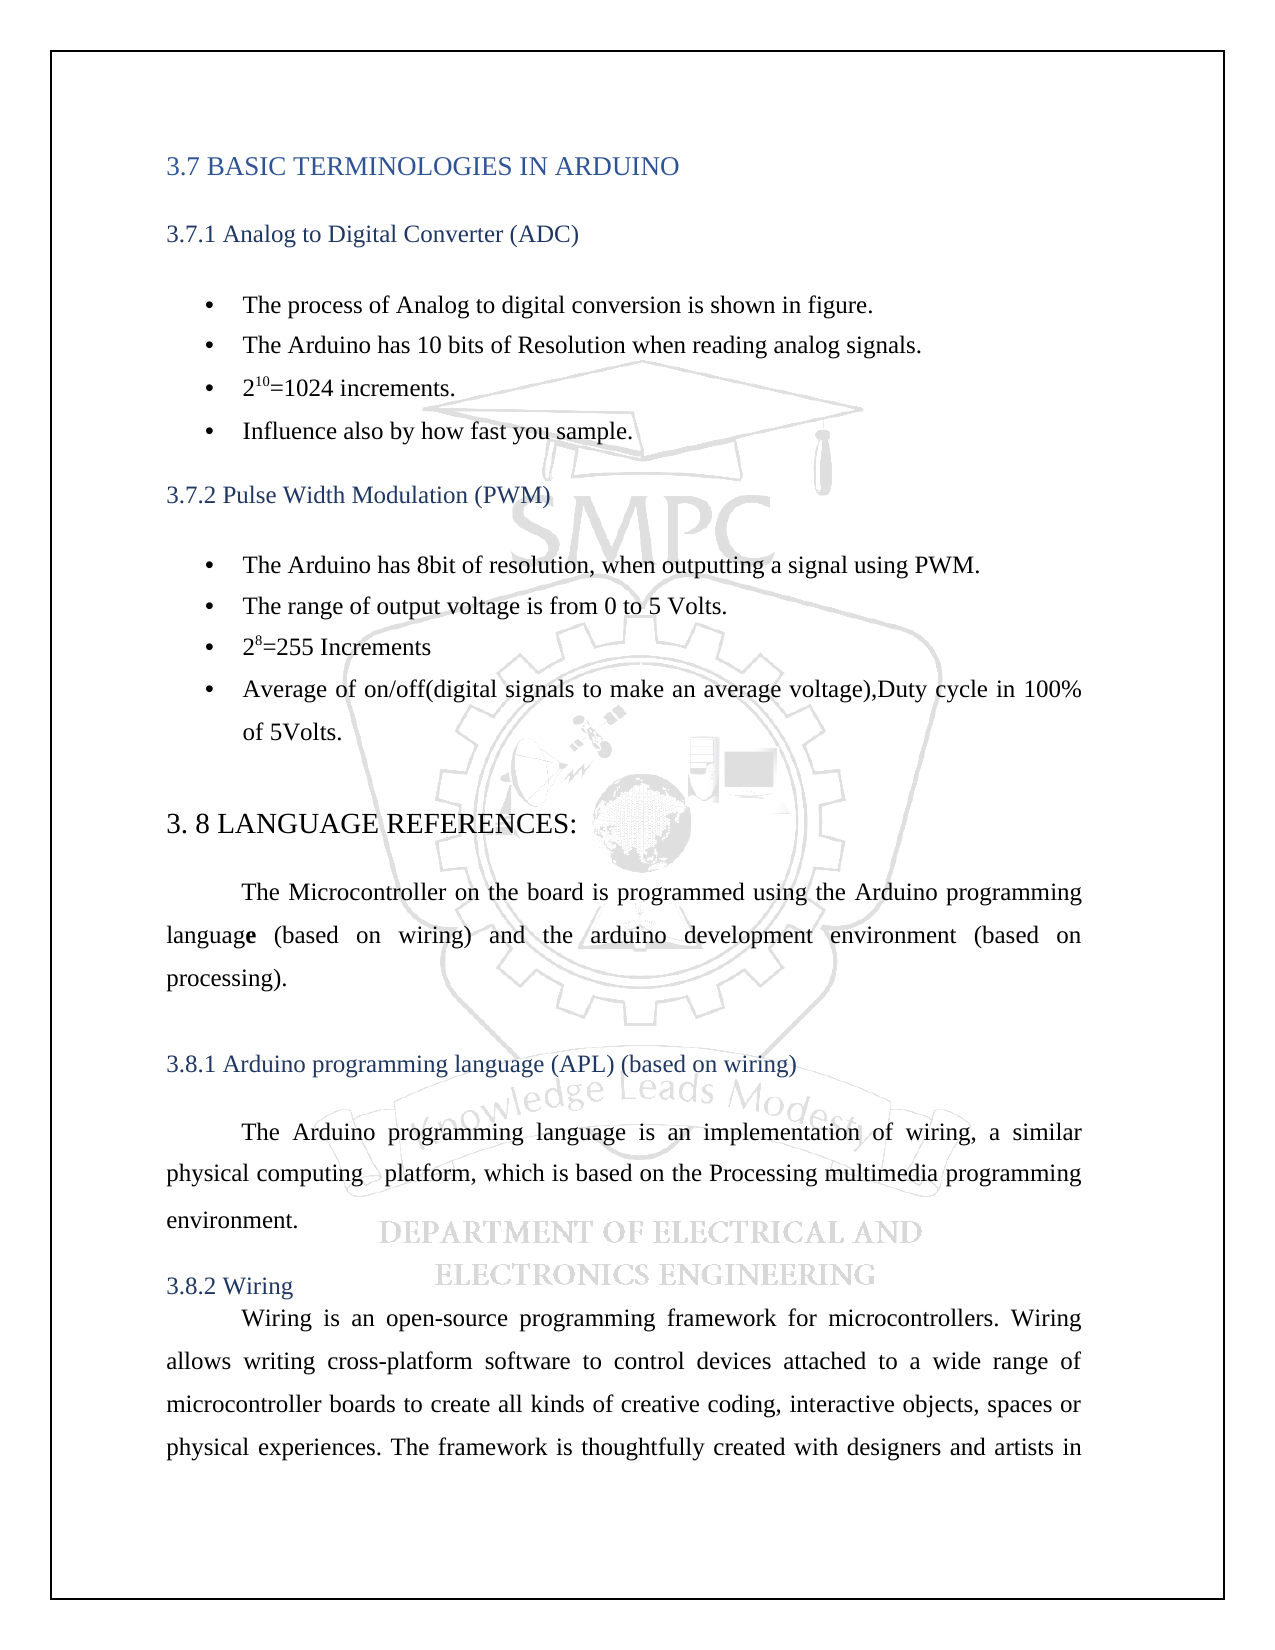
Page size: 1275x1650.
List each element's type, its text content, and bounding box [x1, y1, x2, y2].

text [166, 1303, 1083, 1461]
subtitle 3.7.2 Pulse Width Modulation (PWM) [166, 480, 1124, 508]
list The Arduino has 8bit of resolution, when outputting a signal using PWM. [205, 550, 1083, 579]
list 210=1024 increments. [205, 373, 1083, 402]
text 3. 8 LANGUAGE REFERENCES: [166, 807, 1125, 840]
list Average of on/off(digital signals to make an average voltage),Duty cycle in 100% of 5Volts. [205, 674, 1083, 746]
subtitle 3.8.1 Arduino programming language (APL) (based on wiring) [166, 1049, 1124, 1078]
list 28=255 Increments [205, 631, 1083, 660]
list Influence also by how fast you sample. [205, 416, 1083, 445]
text The Microcontroller on the board is programmed using the Arduino programming language (based on wiring) and the arduino development environment (based on processing). [166, 877, 1083, 992]
text The Arduino programming language is an implementation of wiring, a similar physical computing platform, which is based on the Processing multimedia programming environment. [166, 1117, 1083, 1235]
subtitle 3.7.1 Analog to Digital Converter (ADC) [166, 219, 1124, 248]
list The range of output voltage is from 0 to 5 Volts. [205, 591, 1083, 619]
list The Arduino has 10 bits of Resolution when reading analog signals. [205, 330, 1083, 359]
list The process of Analog to digital conversion is shown in figure. [205, 290, 1083, 318]
subtitle 3.8.2 Wiring [166, 1271, 1124, 1300]
subtitle 3.7 BASIC TERMINOLOGIES IN ARDUINO [166, 150, 1124, 181]
